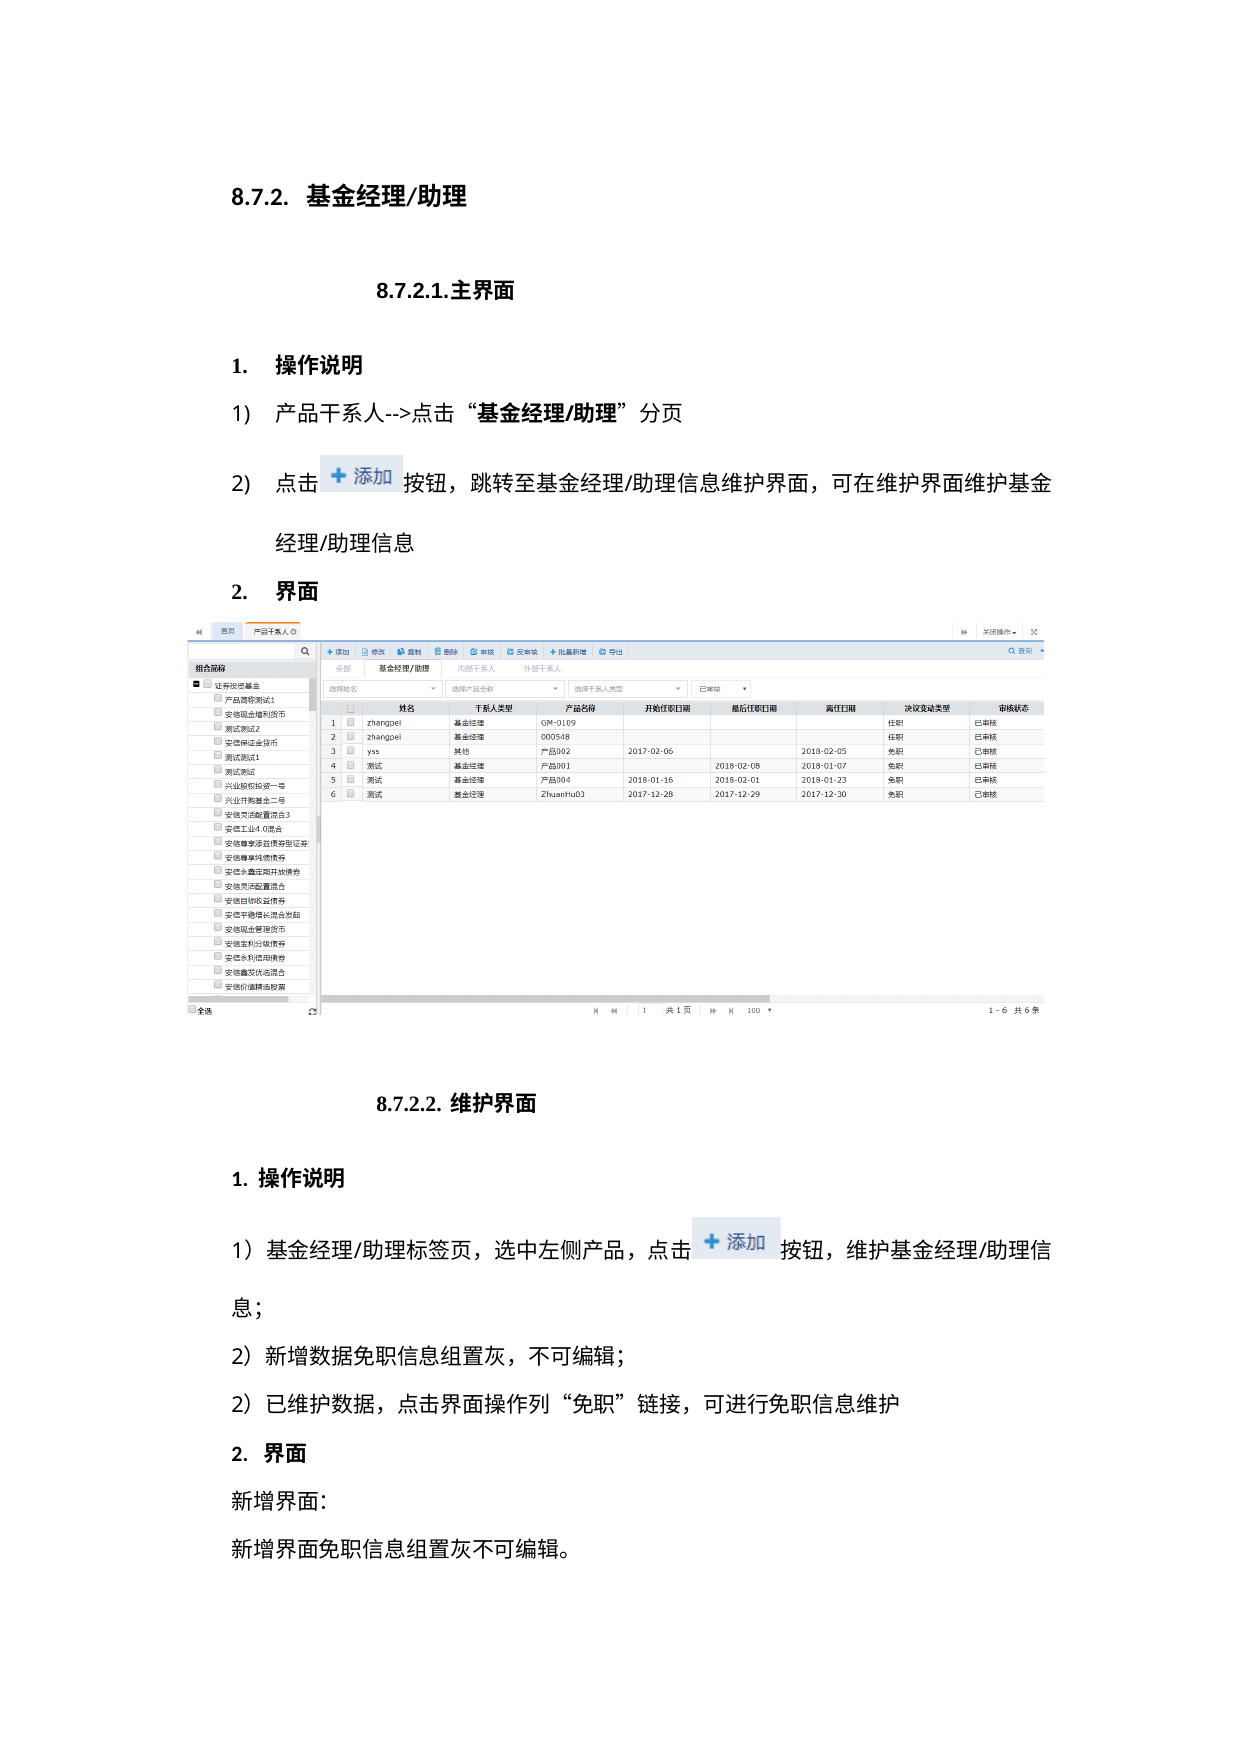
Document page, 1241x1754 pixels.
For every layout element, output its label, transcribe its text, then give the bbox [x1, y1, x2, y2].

text 新增界面： [187, 1483, 1053, 1516]
picture [691, 1217, 781, 1259]
list 2）已维护数据，点击界面操作列“免职”链接，可进行免职信息维护 [231, 1387, 1053, 1419]
text 新增界面免职信息组置灰不可编辑。 [187, 1532, 1053, 1564]
picture [187, 622, 1045, 1015]
list 2）新增数据免职信息组置灰，不可编辑； [231, 1338, 1053, 1371]
list 2. 界面 [231, 1435, 1053, 1468]
list 产品干系人-->点击“基金经理/助理”分页 [231, 396, 1053, 428]
list 操作说明 [231, 348, 1053, 380]
list 1. 操作说明 [231, 1161, 1053, 1193]
subtitle 主界面 [284, 272, 1053, 305]
subtitle 维护界面 [284, 1085, 1053, 1118]
list 界面 [231, 574, 1053, 606]
list 点击按钮，跳转至基金经理/助理信息维护界面，可在维护界面维护基金经理/助理信息 [231, 444, 1053, 558]
picture [319, 455, 404, 492]
subtitle 基金经理/助理 [231, 162, 1053, 227]
list 1）基金经理/助理标签页，选中左侧产品，点击按钮，维护基金经理/助理信息； [231, 1209, 1053, 1323]
